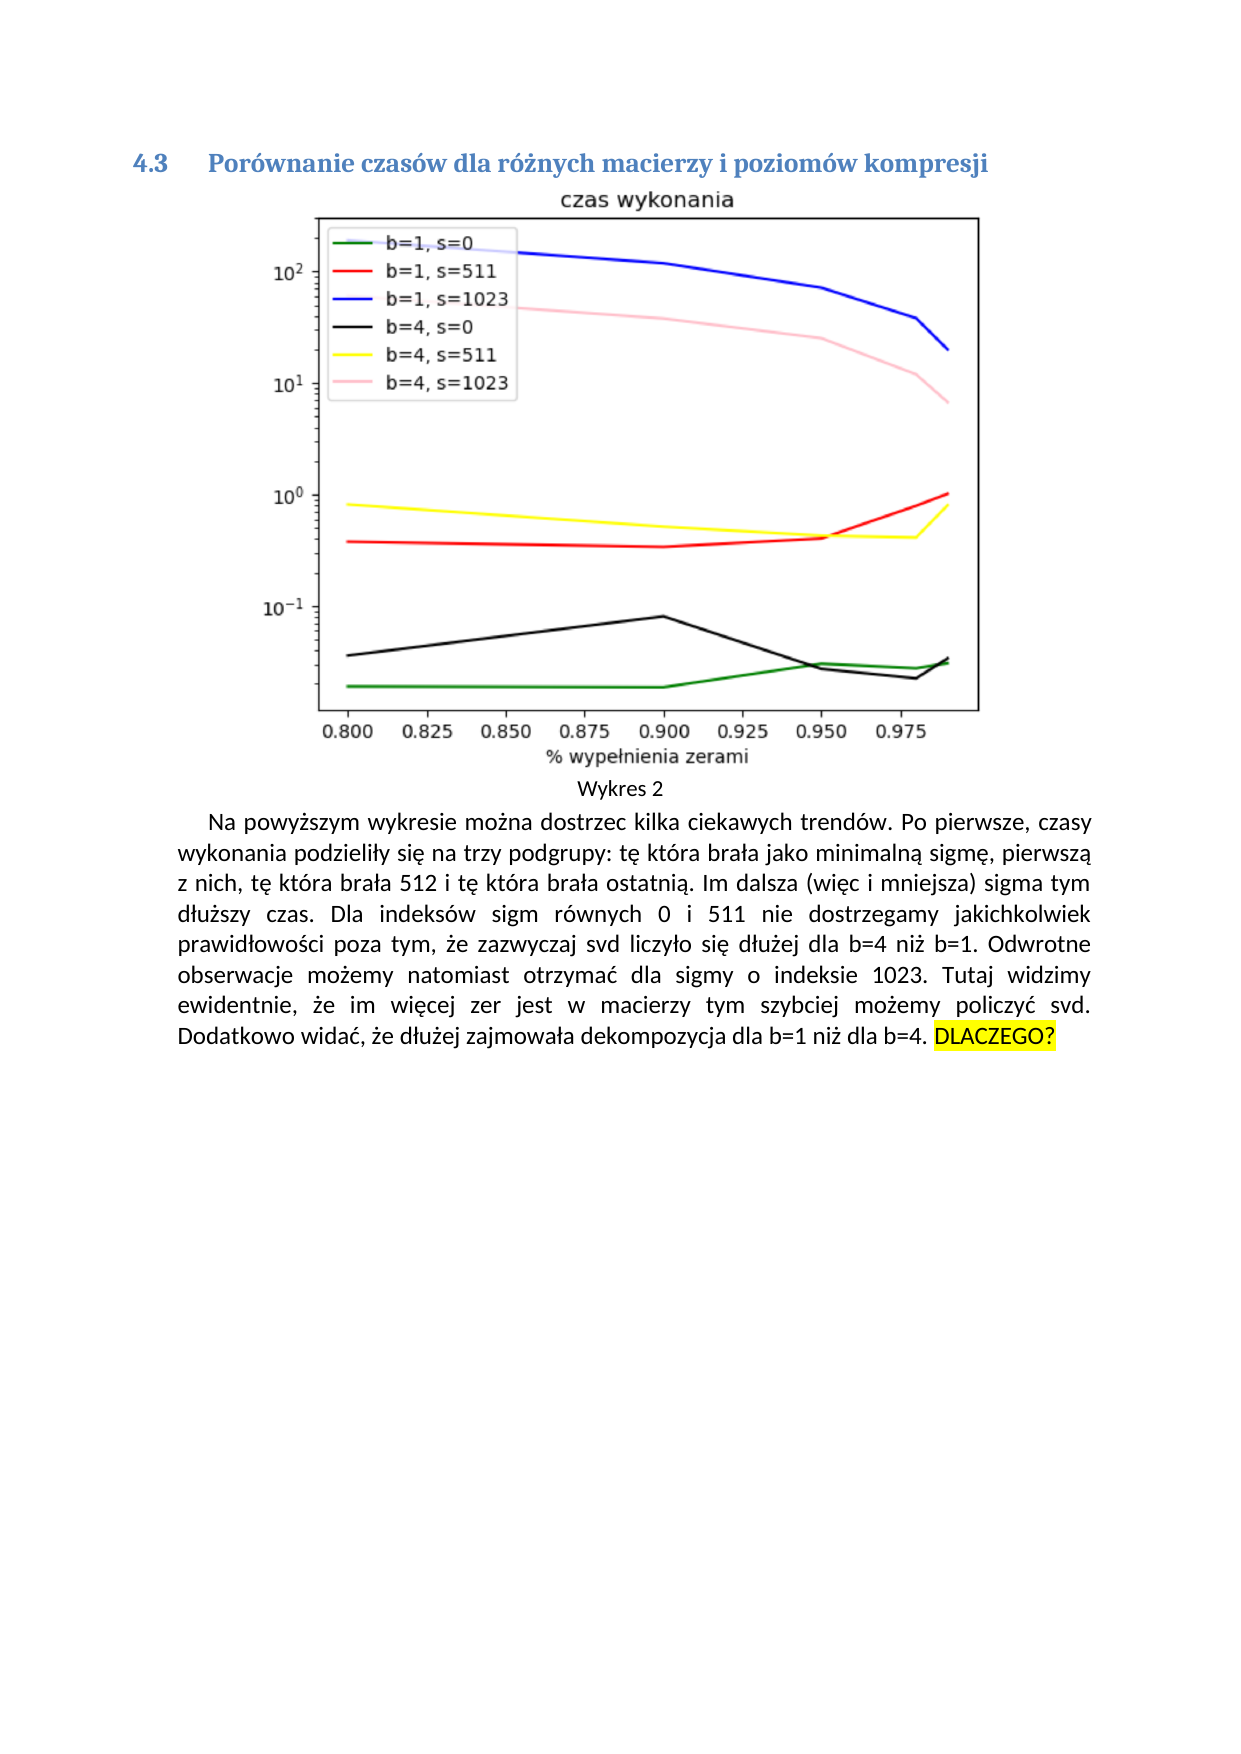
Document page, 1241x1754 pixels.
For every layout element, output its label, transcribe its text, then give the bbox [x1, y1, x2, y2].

picture [254, 183, 986, 771]
text Wykres 2 [148, 774, 1093, 802]
subtitle Porównanie czasów dla różnych macierzy i poziomów kompresji [133, 148, 1093, 179]
text Na powyższym wykresie można dostrzec kilka ciekawych trendów. Po pierwsze, czasy wykonania podzieliły się na trzy podgrupy: tę która brała jako minimalną sigmę, pierwszą z nich, tę która brała 512 i tę która brała ostatnią. Im dalsza (więc i mniejsza) sigma tym dłuższy czas. Dla indeksów sigm równych 0 i 511 nie dostrzegamy jakichkolwiek prawidłowości poza tym, że zazwyczaj svd liczyło się dłużej dla b=4 niż b=1. Odwrotne obserwacje możemy natomiast otrzymać dla sigmy o indeksie 1023. Tutaj widzimy ewidentnie, że im więcej zer jest w macierzy tym szybciej możemy policzyć svd. Dodatkowo widać, że dłużej zajmowała dekompozycja dla b=1 niż dla b=4. DLACZEGO? [177, 806, 1093, 1051]
